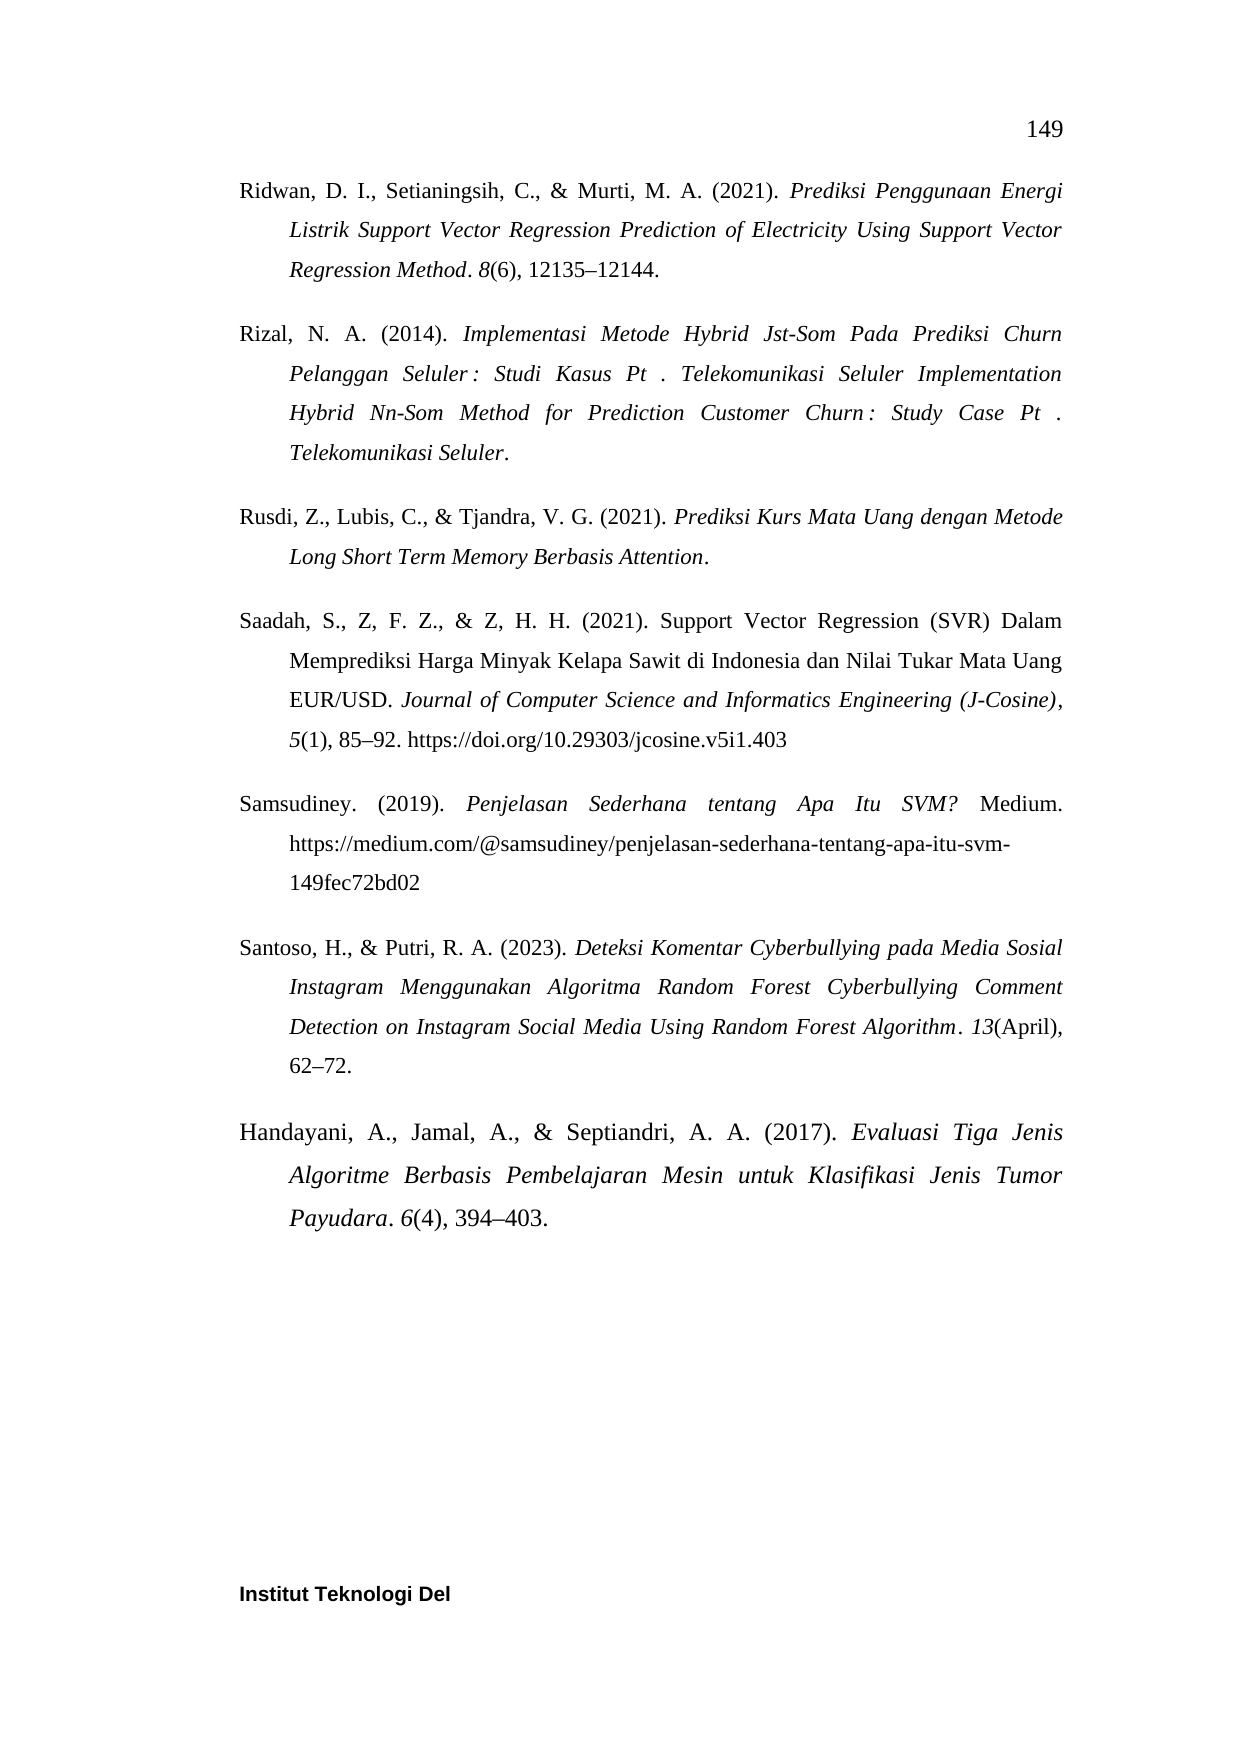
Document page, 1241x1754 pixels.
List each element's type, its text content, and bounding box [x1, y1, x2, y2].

text Rusdi, Z., Lubis, C., & Tjandra, V. G. (2021). Prediksi Kurs Mata Uang dengan Metode Long Short Term Memory Berbasis Attention. [239, 503, 1063, 569]
text Samsudiney. (2019). Penjelasan Sederhana tentang Apa Itu SVM? Medium. https://medium.com/@samsudiney/penjelasan-sederhana-tentang-apa-itu-svm-149fec72bd02 [239, 790, 1063, 896]
text Rizal, N. A. (2014). Implementasi Metode Hybrid Jst-Som Pada Prediksi Churn Pelanggan Seluler : Studi Kasus Pt . Telekomunikasi Seluler Implementation Hybrid Nn-Som Method for Prediction Customer Churn : Study Case Pt . Telekomunikasi Seluler. [239, 321, 1063, 465]
text Santoso, H., & Putri, R. A. (2023). Deteksi Komentar Cyberbullying pada Media Sosial Instagram Menggunakan Algoritma Random Forest Cyberbullying Comment Detection on Instagram Social Media Using Random Forest Algorithm. 13(April), 62–72. [239, 934, 1063, 1078]
text Saadah, S., Z, F. Z., & Z, H. H. (2021). Support Vector Regression (SVR) Dalam Memprediksi Harga Minyak Kelapa Sawit di Indonesia dan Nilai Tukar Mata Uang EUR/USD. Journal of Computer Science and Informatics Engineering (J-Cosine), 5(1), 85–92. https://doi.org/10.29303/jcosine.v5i1.403 [239, 607, 1063, 752]
text Handayani, A., Jamal, A., & Septiandri, A. A. (2017). Evaluasi Tiga Jenis Algoritme Berbasis Pembelajaran Mesin untuk Klasifikasi Jenis Tumor Payudara. 6(4), 394–403. [239, 1117, 1063, 1232]
text Ridwan, D. I., Setianingsih, C., & Murti, M. A. (2021). Prediksi Penggunaan Energi Listrik Support Vector Regression Prediction of Electricity Using Support Vector Regression Method. 8(6), 12135–12144. [239, 177, 1063, 282]
